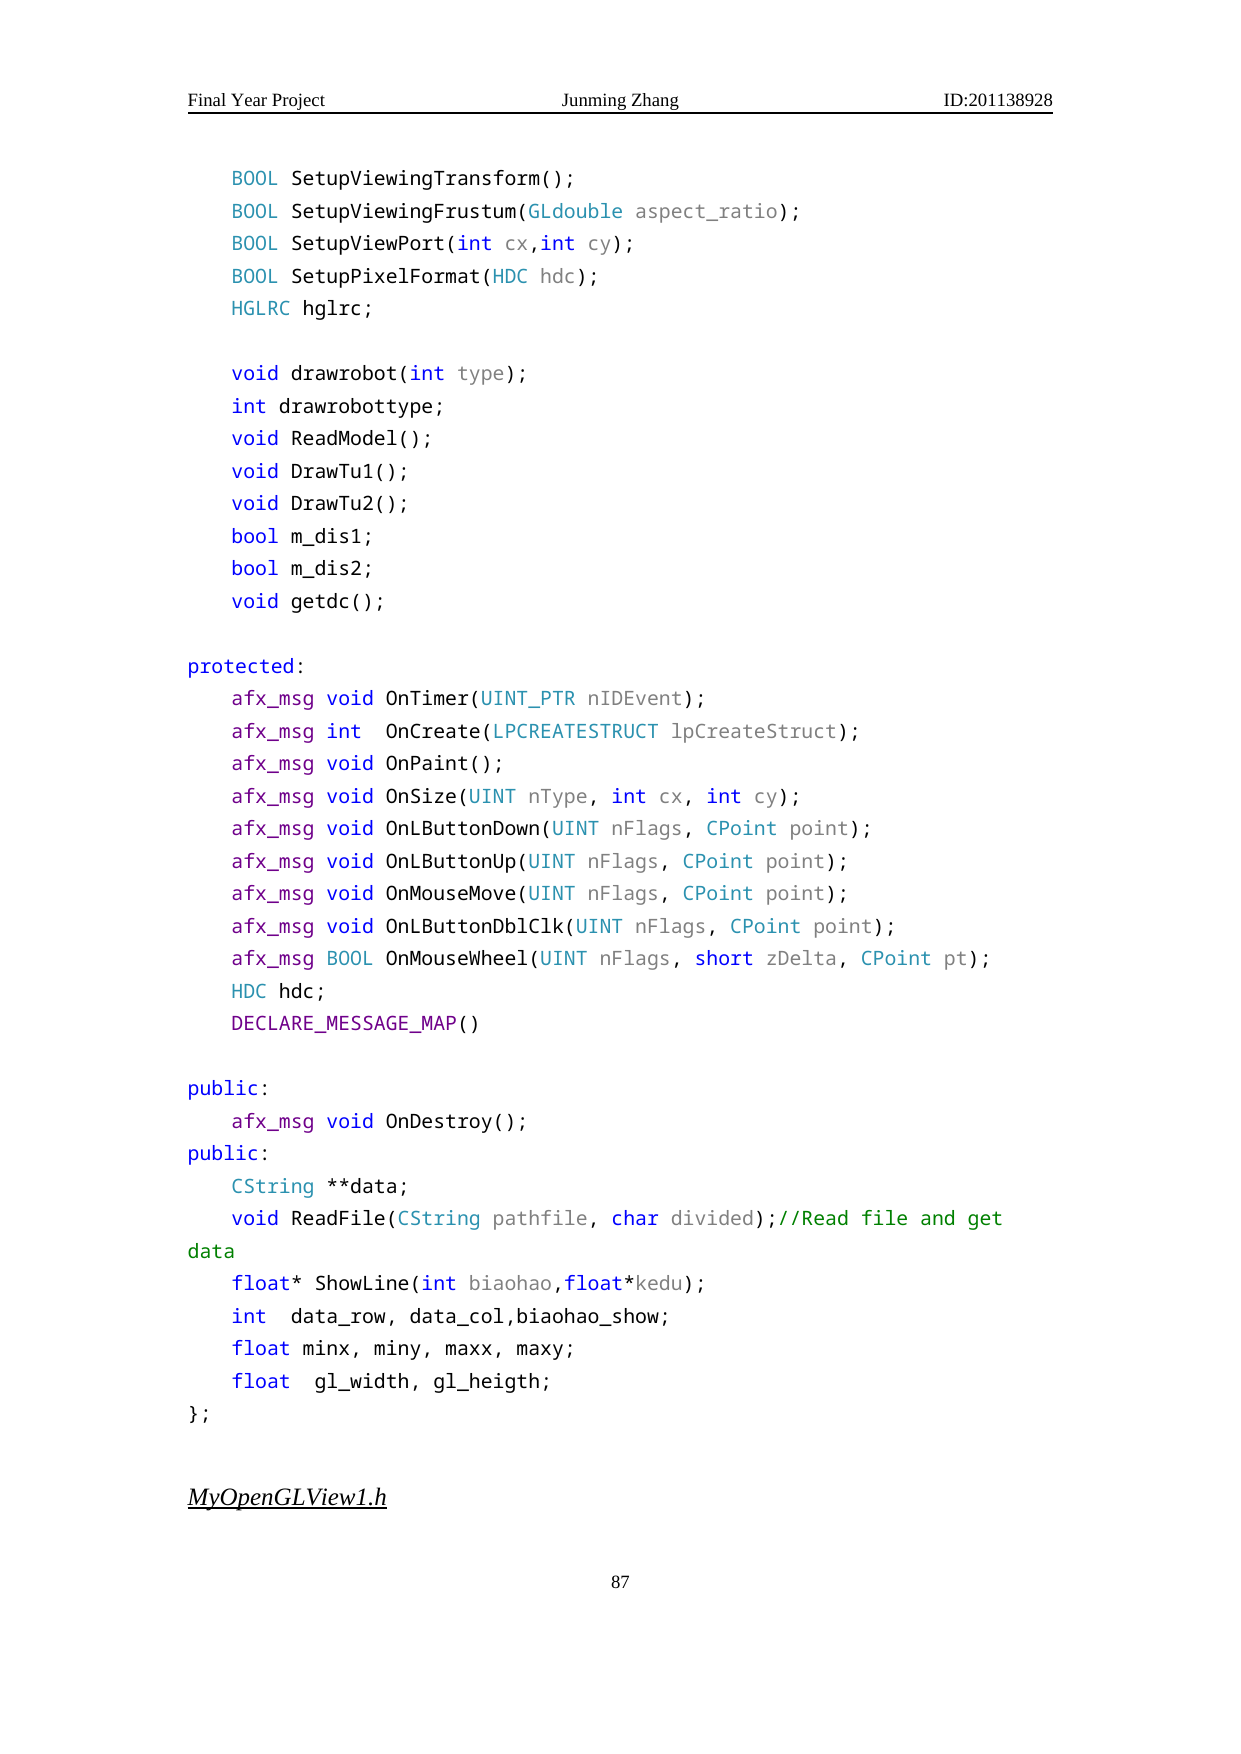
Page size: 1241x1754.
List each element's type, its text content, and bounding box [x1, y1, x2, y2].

text BOOL SetupViewingTransform(); [187, 162, 1053, 194]
text bool m_dis2; [187, 552, 1053, 584]
text afx_msg void OnLButtonDown(UINT nFlags, CPoint point); [187, 812, 1053, 844]
text void ReadFile(CString pathfile, char divided);//Read file and get data [187, 1202, 1053, 1267]
text afx_msg int OnCreate(LPCREATESTRUCT lpCreateStruct); [187, 714, 1053, 747]
text void getdc(); [187, 584, 1053, 617]
text afx_msg void OnLButtonDblClk(UINT nFlags, CPoint point); [187, 909, 1053, 942]
text public: [187, 1137, 1053, 1169]
text float gl_width, gl_heigth; [187, 1364, 1053, 1397]
text BOOL SetupViewPort(int cx,int cy); [187, 227, 1053, 259]
text DECLARE_MESSAGE_MAP() [187, 1007, 1053, 1039]
text void drawrobot(int type); [187, 357, 1053, 389]
text afx_msg void OnLButtonUp(UINT nFlags, CPoint point); [187, 844, 1053, 877]
text BOOL SetupPixelFormat(HDC hdc); [187, 259, 1053, 292]
text afx_msg void OnPaint(); [187, 747, 1053, 779]
text afx_msg void OnDestroy(); [187, 1104, 1053, 1137]
text HGLRC hglrc; [187, 292, 1053, 324]
text afx_msg void OnSize(UINT nType, int cx, int cy); [187, 779, 1053, 812]
text void ReadModel(); [187, 422, 1053, 454]
text float* ShowLine(int biaohao,float*kedu); [187, 1267, 1053, 1299]
text float minx, miny, maxx, maxy; [187, 1332, 1053, 1364]
text void DrawTu1(); [187, 454, 1053, 487]
text MyOpenGLView1.h [187, 1481, 1053, 1513]
text afx_msg void OnMouseMove(UINT nFlags, CPoint point); [187, 877, 1053, 909]
text bool m_dis1; [187, 519, 1053, 552]
text int data_row, data_col,biaohao_show; [187, 1299, 1053, 1332]
text }; [187, 1397, 1053, 1429]
text HDC hdc; [187, 974, 1053, 1007]
text BOOL SetupViewingFrustum(GLdouble aspect_ratio); [187, 194, 1053, 227]
text void DrawTu2(); [187, 487, 1053, 519]
text afx_msg void OnTimer(UINT_PTR nIDEvent); [187, 682, 1053, 714]
text protected: [187, 649, 1053, 682]
text CString **data; [187, 1169, 1053, 1202]
text afx_msg BOOL OnMouseWheel(UINT nFlags, short zDelta, CPoint pt); [187, 942, 1053, 974]
text int drawrobottype; [187, 389, 1053, 422]
text public: [187, 1072, 1053, 1104]
